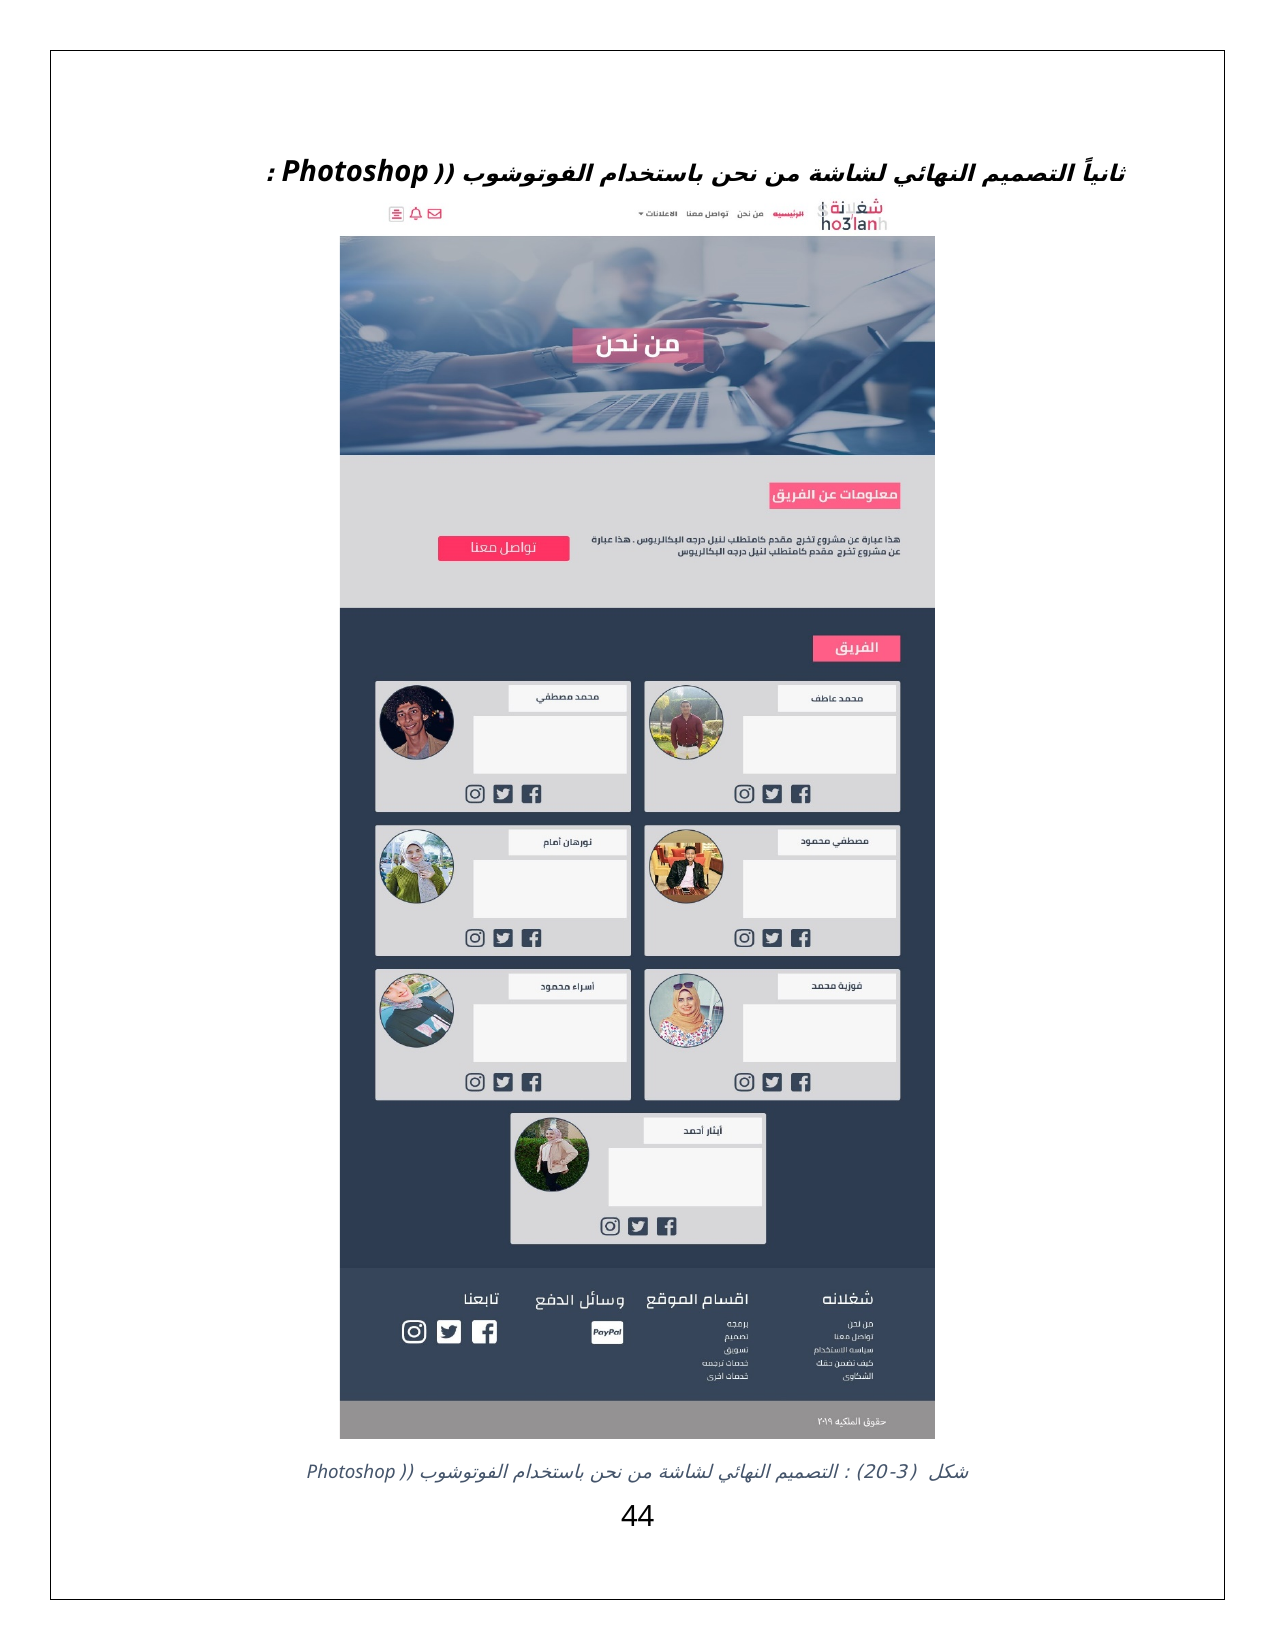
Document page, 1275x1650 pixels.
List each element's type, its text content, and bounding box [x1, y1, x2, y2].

picture [339, 192, 935, 1439]
subtitle ثانياً التصميم النهائي لشاشة من نحن باستخدام الفوتوشوب ((Photoshop : [150, 150, 1124, 190]
text شكل (3-20) : التصميم النهائي لشاشة من نحن باستخدام الفوتوشوب ((Photoshop [150, 1458, 1125, 1483]
